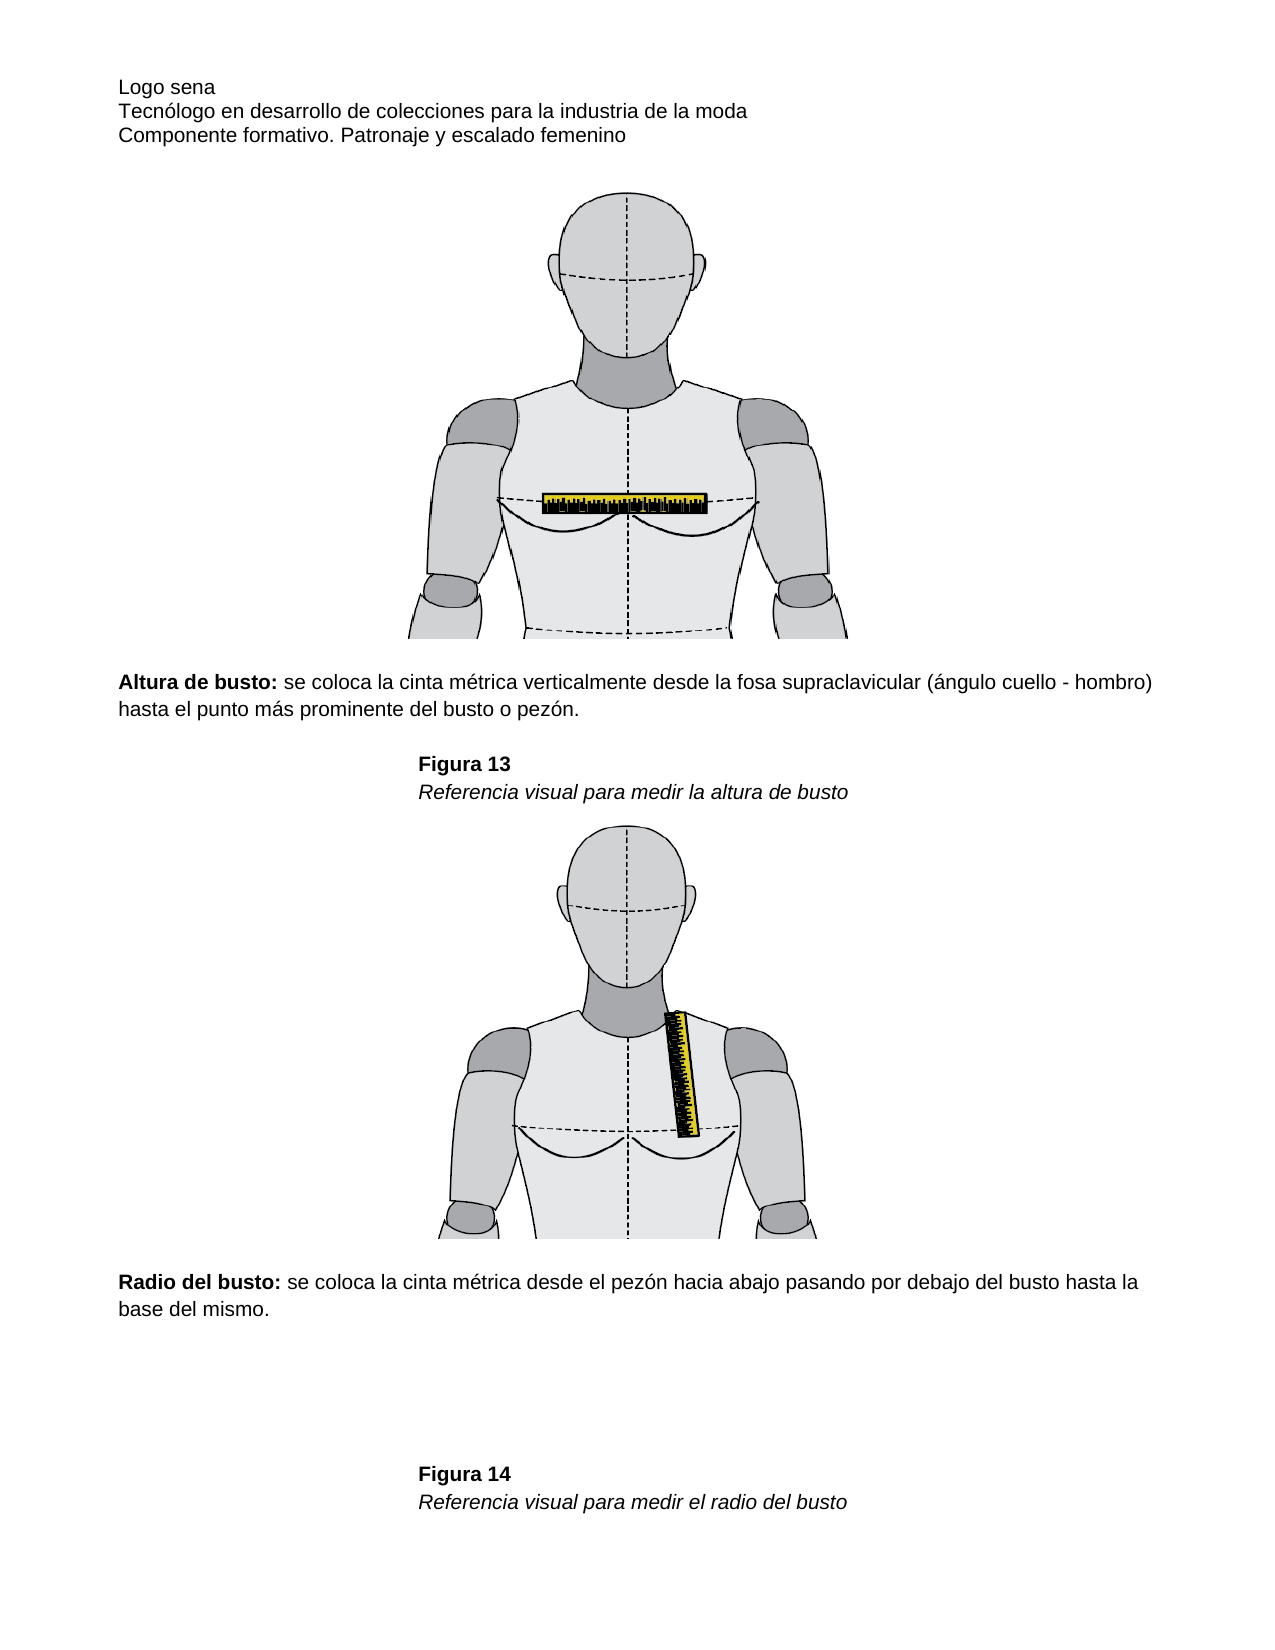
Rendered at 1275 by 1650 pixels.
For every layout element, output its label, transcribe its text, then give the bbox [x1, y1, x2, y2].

picture [395, 177, 880, 639]
text Figura 14 [343, 1462, 1157, 1486]
text Referencia visual para medir la altura de busto [418, 779, 1157, 803]
text Referencia visual para medir el radio del busto [418, 1489, 1157, 1513]
text Figura 13 [343, 752, 1157, 776]
text Radio del busto: se coloca la cinta métrica desde el pezón hacia abajo pasando por debajo del busto hasta la base del mismo. [118, 1269, 1157, 1321]
text Altura de busto: se coloca la cinta métrica verticalmente desde la fosa supraclavicular (ángulo cuello - hombro) hasta el punto más prominente del busto o pezón. [118, 669, 1157, 721]
picture [407, 807, 868, 1239]
